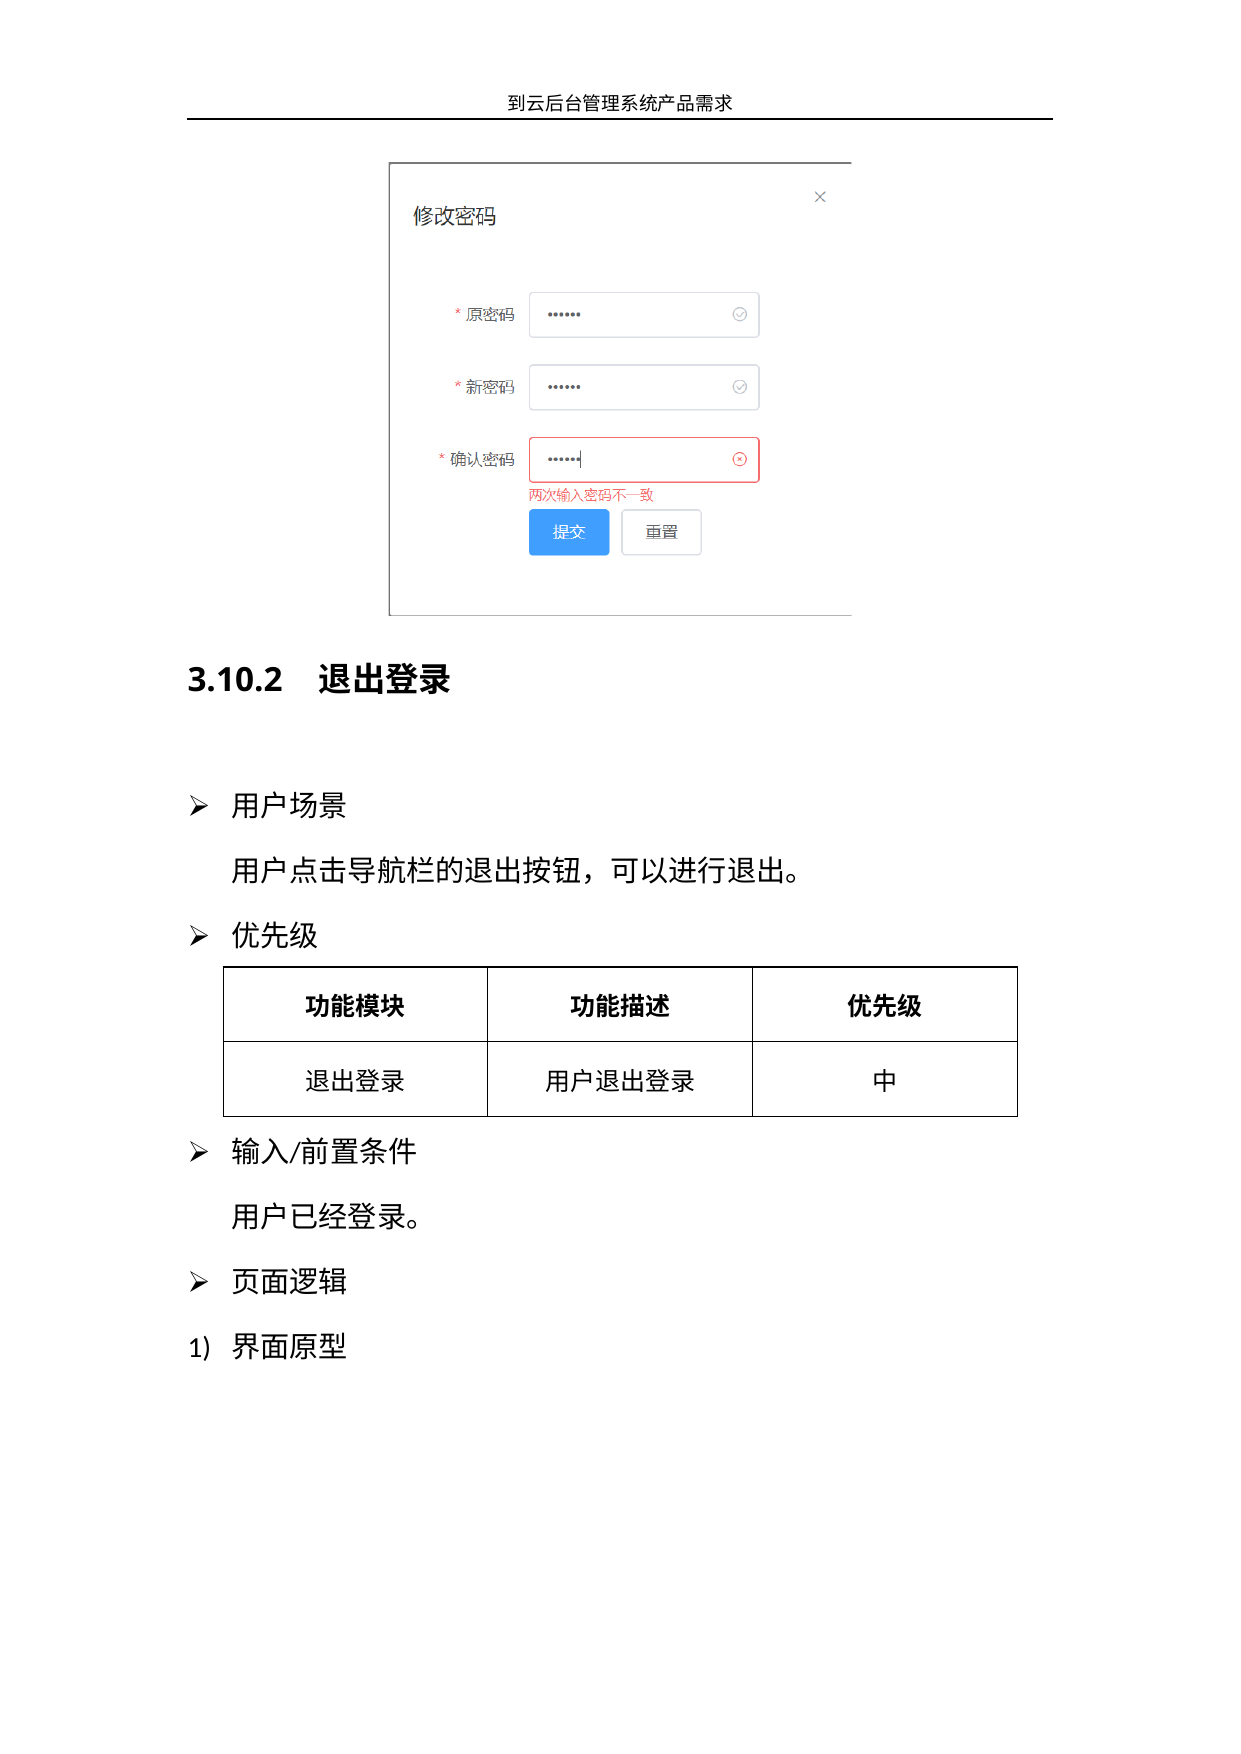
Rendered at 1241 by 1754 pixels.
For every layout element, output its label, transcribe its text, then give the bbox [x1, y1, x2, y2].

list 用户场景 [187, 771, 1053, 836]
list 优先级 [187, 901, 1053, 966]
picture [388, 162, 852, 616]
table_header 功能描述 [488, 968, 752, 1041]
subtitle 退出登录 [187, 644, 1053, 709]
table_header 优先级 [753, 968, 1017, 1041]
table_cell 退出登录 [224, 1042, 487, 1116]
text 用户点击导航栏的退出按钮，可以进行退出。 [187, 836, 1053, 901]
table_header 功能模块 [224, 968, 487, 1041]
table_cell 用户退出登录 [488, 1042, 752, 1116]
list 输入/前置条件 [187, 1117, 1053, 1182]
list 界面原型 [187, 1312, 1053, 1377]
list 页面逻辑 [187, 1247, 1053, 1312]
table_cell 中 [753, 1042, 1017, 1116]
text 用户已经登录。 [187, 1182, 1053, 1247]
